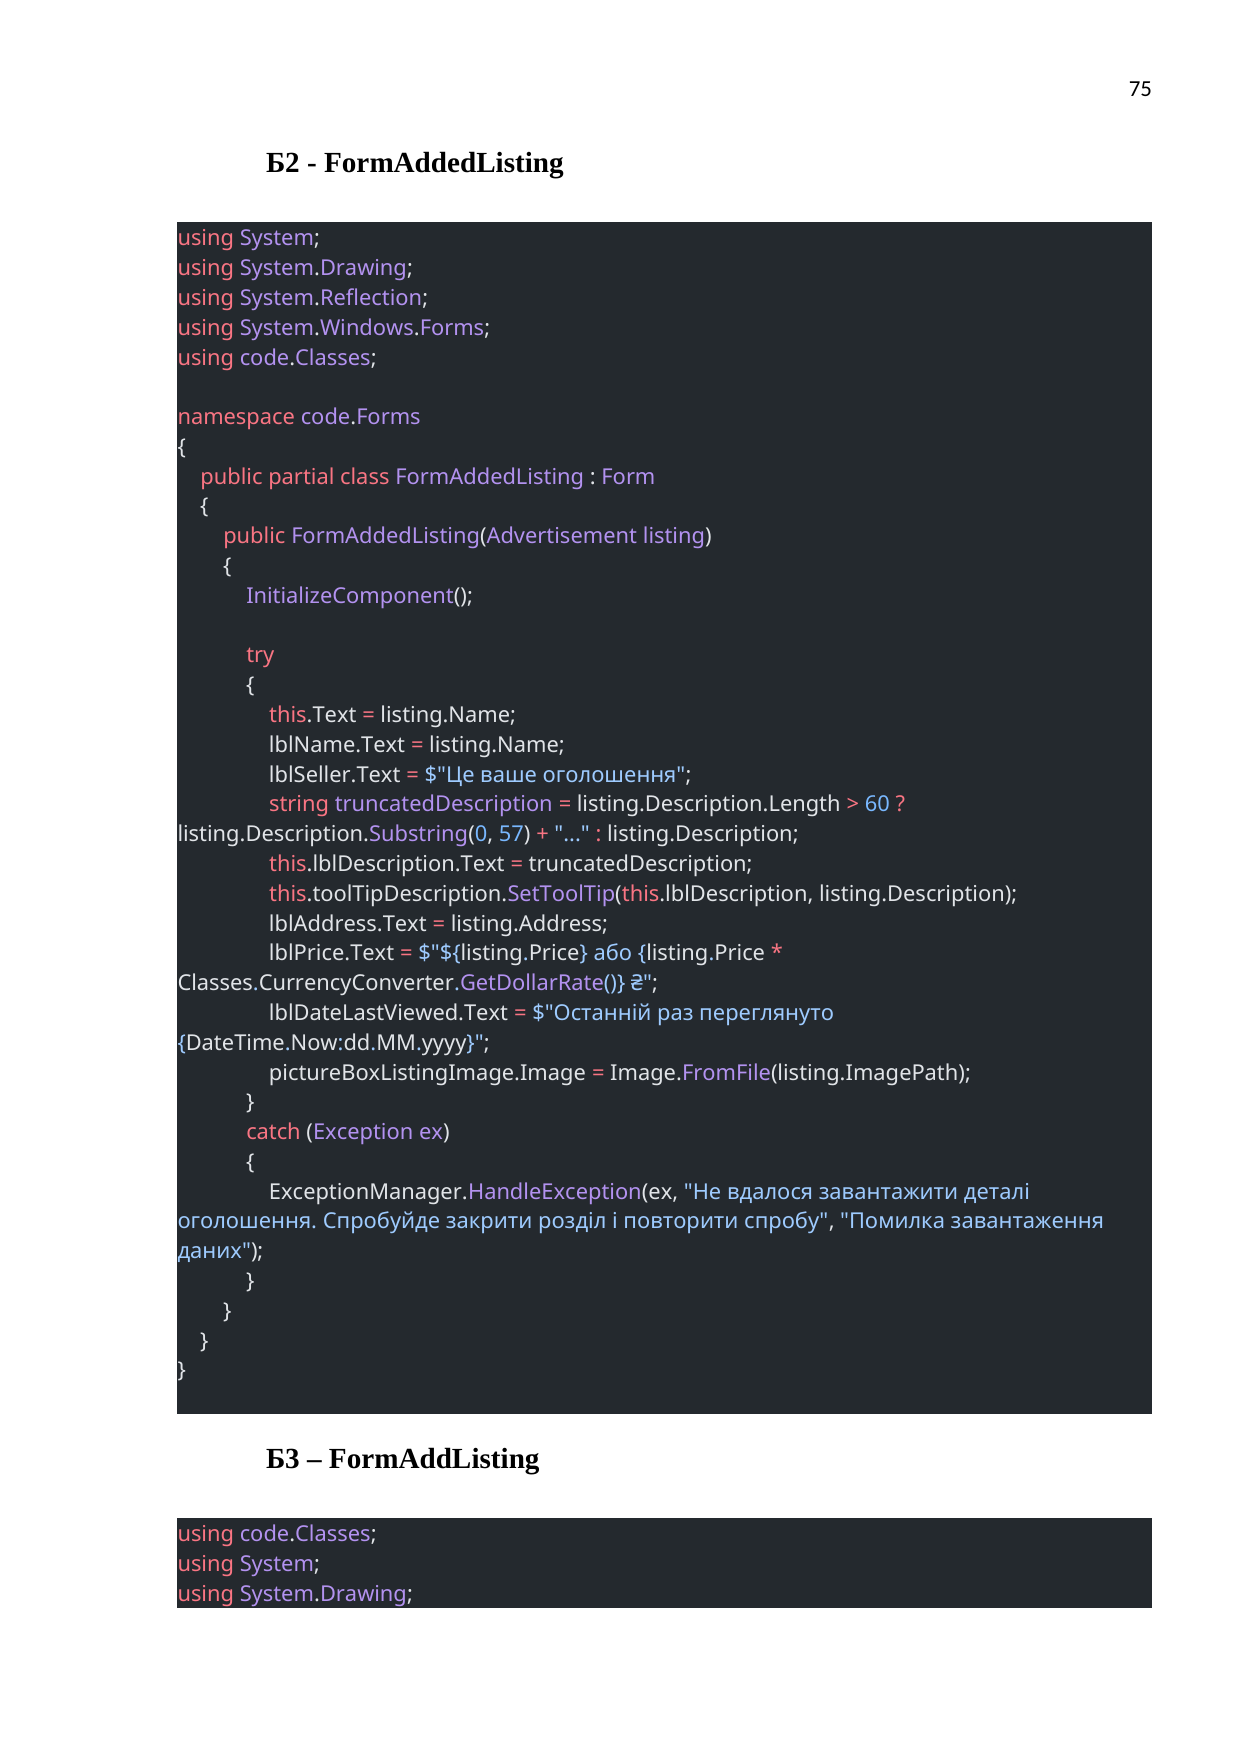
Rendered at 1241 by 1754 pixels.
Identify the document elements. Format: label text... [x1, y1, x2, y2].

text { [177, 669, 1152, 699]
text { [177, 431, 1152, 461]
text using System.Reflection; [177, 282, 1152, 312]
text lblSeller.Text = $"Це ваше оголошення"; [177, 759, 1152, 788]
text this.toolTipDescription.SetToolTip(this.lblDescription, listing.Description); [177, 878, 1152, 908]
text { [177, 491, 1152, 520]
text lblAddress.Text = listing.Address; [177, 908, 1152, 937]
title Б2 - FormAddedListing [177, 145, 1152, 179]
text this.lblDescription.Text = truncatedDescription; [177, 848, 1152, 878]
text using System.Windows.Forms; [177, 312, 1152, 342]
title Б3 – FormAddListing [177, 1441, 1152, 1474]
text } [177, 1265, 1152, 1295]
text { [177, 1146, 1152, 1176]
text } [177, 1086, 1152, 1116]
text catch (Exception ex) [177, 1116, 1152, 1146]
text InitializeComponent(); [177, 580, 1152, 610]
text this.Text = listing.Name; [177, 699, 1152, 729]
text } [177, 1354, 1152, 1384]
text lblDateLastViewed.Text = $"Останній раз переглянуто {DateTime.Now:dd.MM.yyyy}"; [177, 997, 1152, 1057]
text using System; [177, 222, 1152, 252]
text using code.Classes; [177, 342, 1152, 371]
text using System; [177, 1548, 1152, 1578]
text using System.Drawing; [177, 1578, 1152, 1608]
text } [177, 1325, 1152, 1354]
text ExceptionManager.HandleException(ex, "Не вдалося завантажити деталі оголошення. Спробуйде закрити розділ і повторити спробу", "Помилка завантаження даних"); [177, 1176, 1152, 1265]
text using System.Drawing; [177, 252, 1152, 282]
text pictureBoxListingImage.Image = Image.FromFile(listing.ImagePath); [177, 1057, 1152, 1086]
text lblPrice.Text = $"${listing.Price} або {listing.Price * Classes.СurrencyСonverter.GetDollarRate()} ₴"; [177, 937, 1152, 997]
text { [177, 550, 1152, 580]
text public FormAddedListing(Advertisement listing) [177, 520, 1152, 550]
text using code.Classes; [177, 1518, 1152, 1548]
text public partial class FormAddedListing : Form [177, 461, 1152, 491]
text } [177, 1295, 1152, 1325]
text lblName.Text = listing.Name; [177, 729, 1152, 759]
text namespace code.Forms [177, 401, 1152, 431]
text string truncatedDescription = listing.Description.Length > 60 ? listing.Description.Substring(0, 57) + "..." : listing.Description; [177, 788, 1152, 848]
text try [177, 639, 1152, 669]
